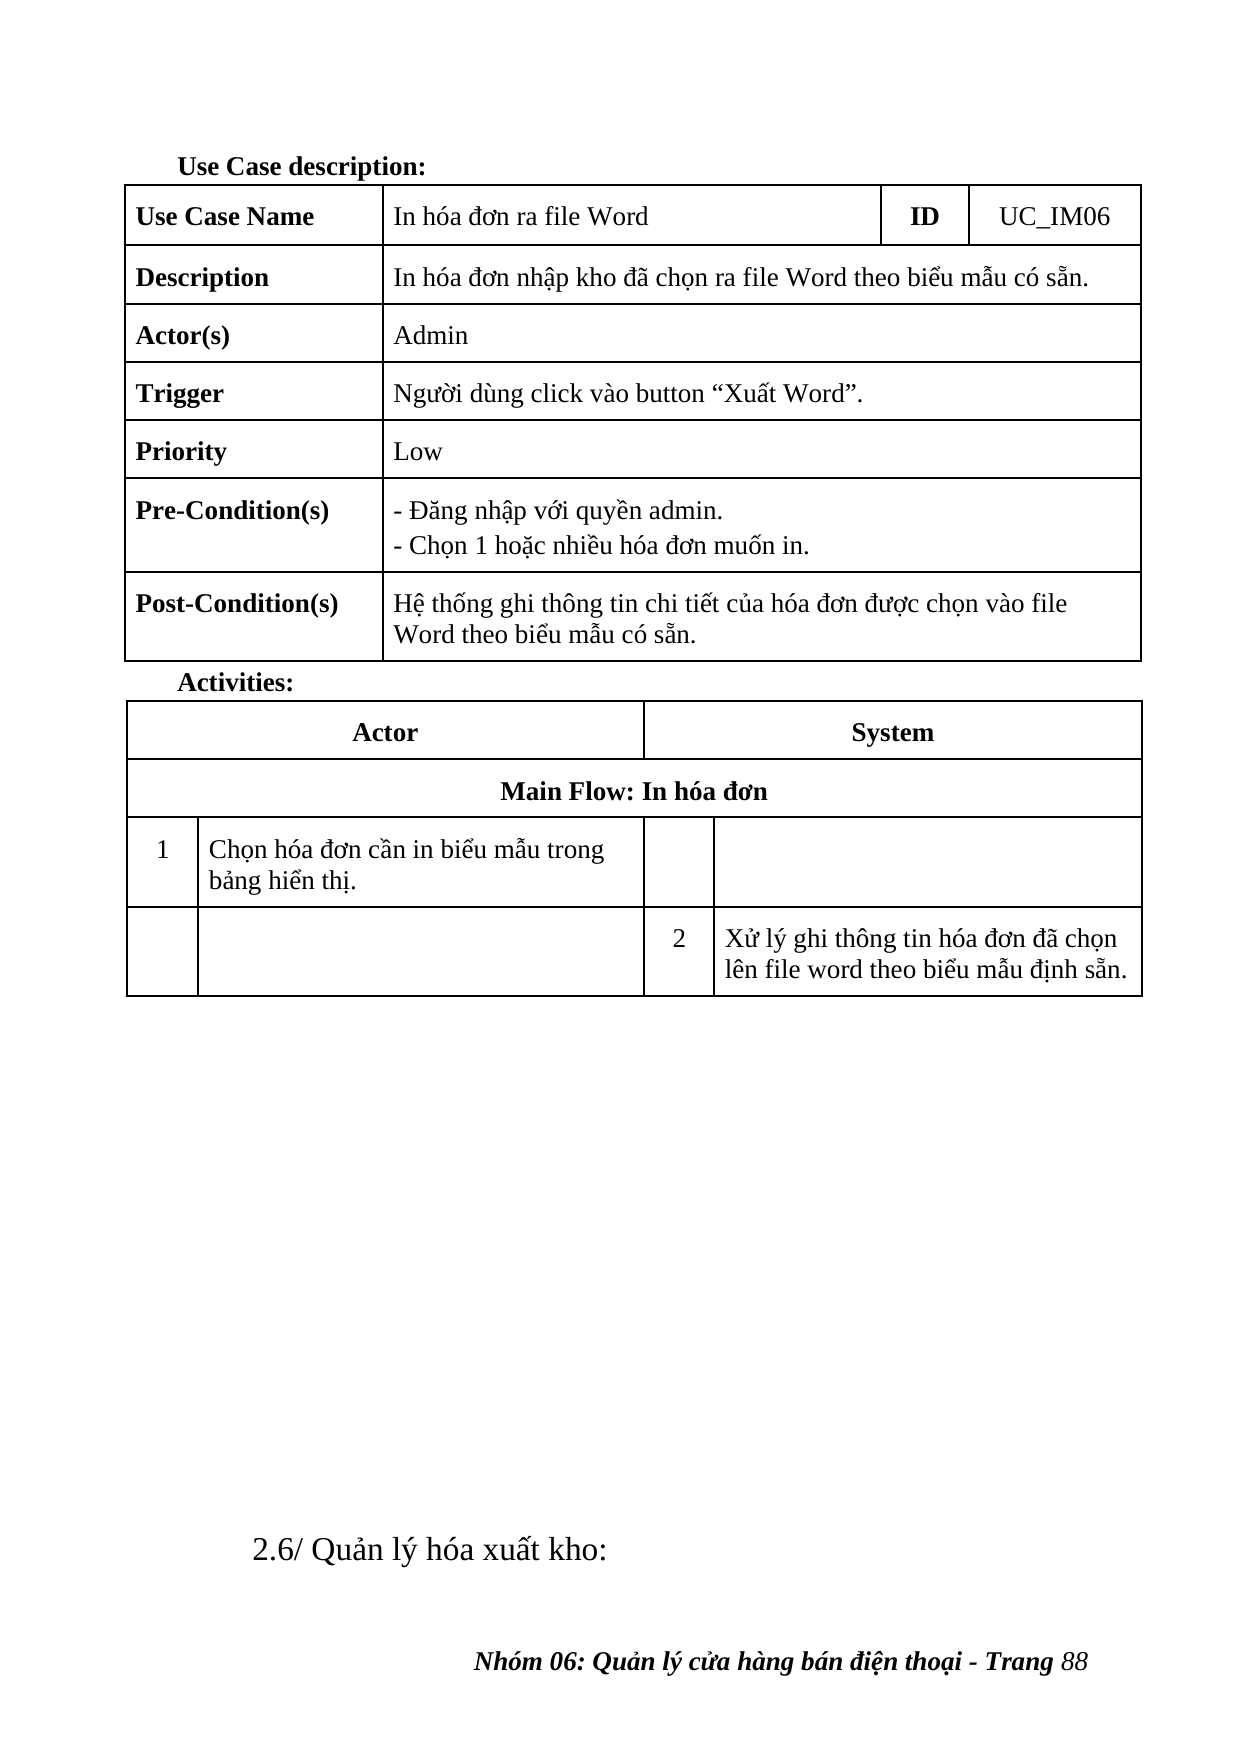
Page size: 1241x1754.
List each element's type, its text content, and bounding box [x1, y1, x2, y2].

text Activities: [177, 666, 1090, 697]
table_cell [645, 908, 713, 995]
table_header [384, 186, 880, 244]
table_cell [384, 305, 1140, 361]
text Use Case description: [177, 150, 1090, 181]
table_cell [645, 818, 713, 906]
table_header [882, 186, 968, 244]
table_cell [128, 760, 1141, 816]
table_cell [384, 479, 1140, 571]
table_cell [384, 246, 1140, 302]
text 2.6/ Quản lý hóa xuất kho: [177, 1529, 1090, 1567]
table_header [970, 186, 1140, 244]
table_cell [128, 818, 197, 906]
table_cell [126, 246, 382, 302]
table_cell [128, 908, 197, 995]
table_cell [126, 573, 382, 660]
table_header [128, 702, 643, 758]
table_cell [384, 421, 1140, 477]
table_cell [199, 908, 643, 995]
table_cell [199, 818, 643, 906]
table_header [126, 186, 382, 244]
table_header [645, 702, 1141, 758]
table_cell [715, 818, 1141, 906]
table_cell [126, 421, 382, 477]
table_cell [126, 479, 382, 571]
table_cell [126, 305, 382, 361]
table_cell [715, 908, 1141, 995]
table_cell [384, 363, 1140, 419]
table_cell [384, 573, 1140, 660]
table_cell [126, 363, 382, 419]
